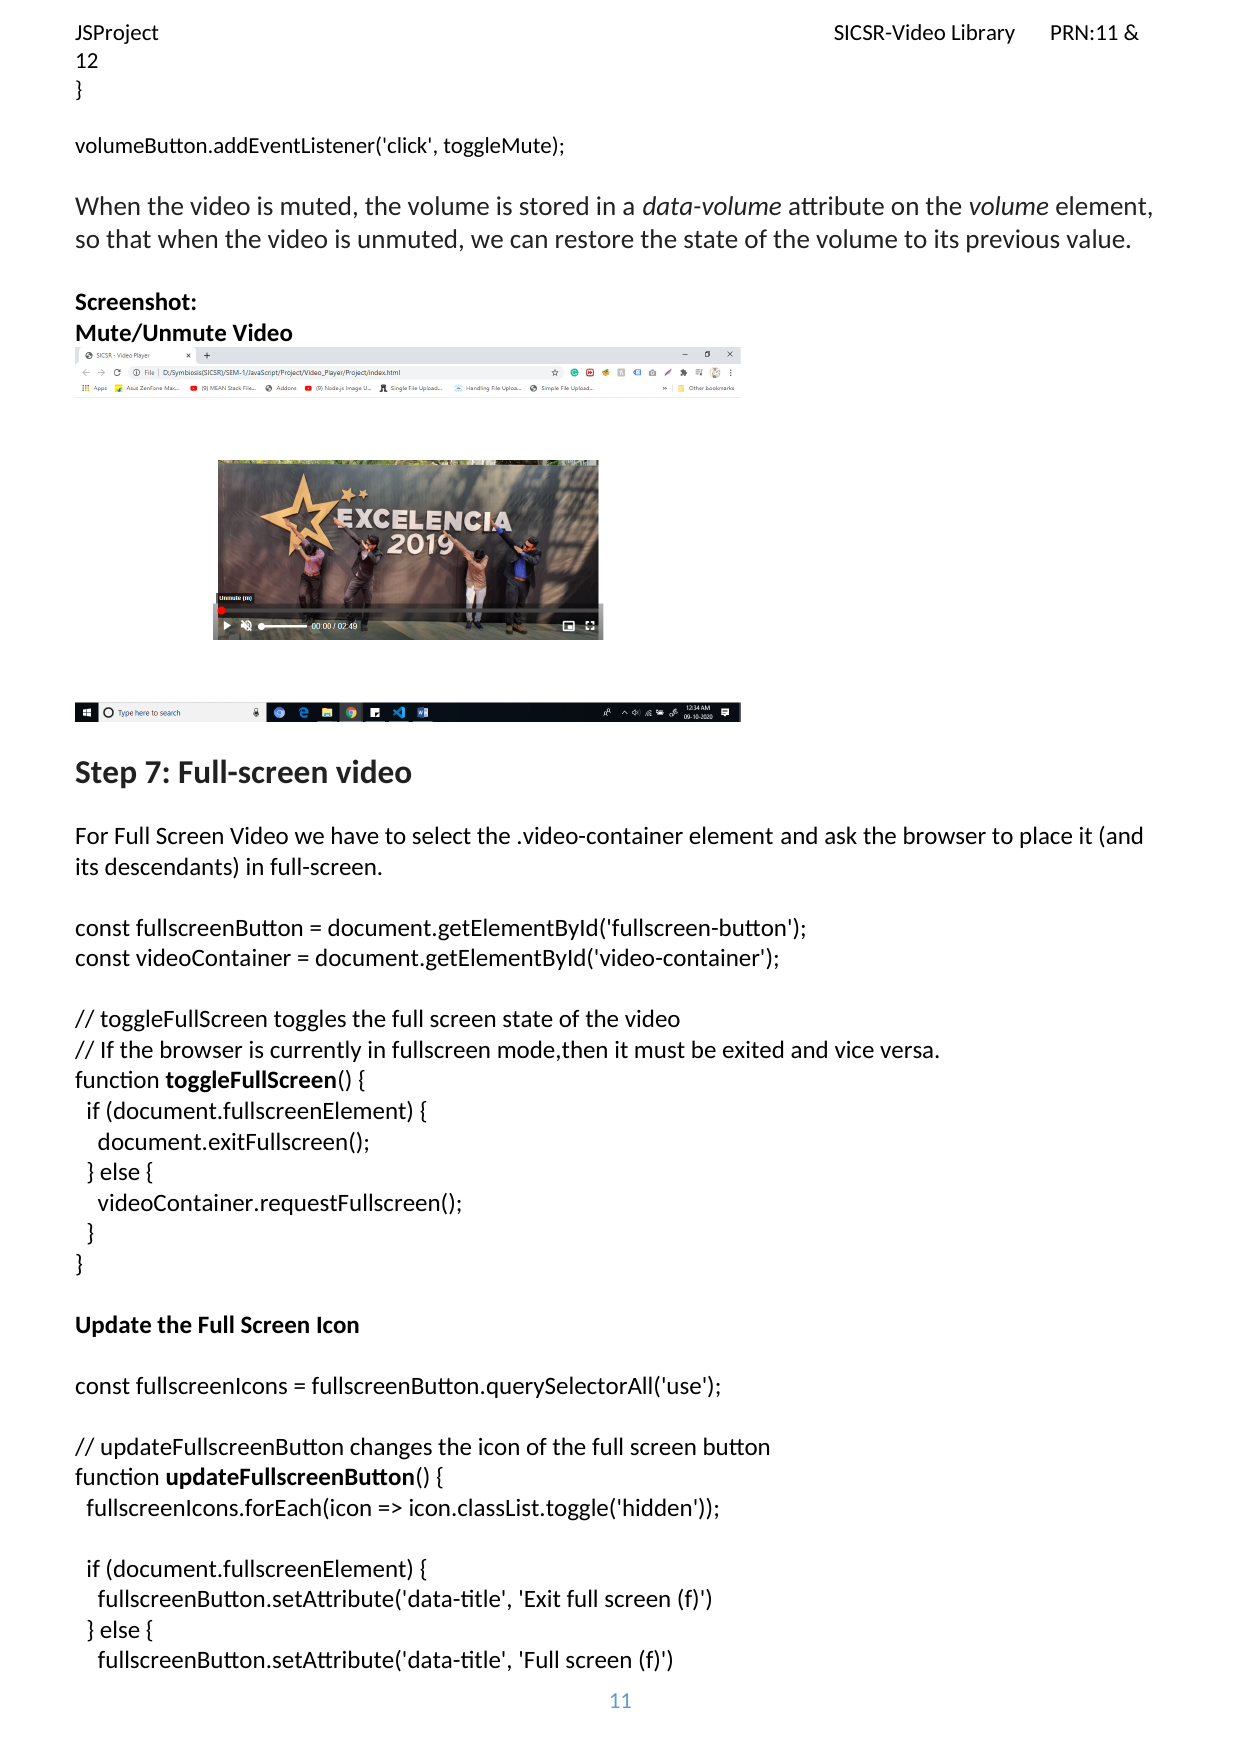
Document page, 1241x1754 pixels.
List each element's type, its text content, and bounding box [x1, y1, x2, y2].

text // updateFullscreenButton changes the icon of the full screen button [75, 1431, 1165, 1461]
text function toggleFullScreen() { [75, 1065, 1165, 1095]
text } [75, 1248, 1165, 1278]
text When the video is muted, the volume is stored in a data-volume attribute on the volume element, so that when the video is unmuted, we can restore the state of the volume to its previous value. [75, 189, 1165, 256]
text volumeButton.addEventListener('click', toggleMute); [75, 131, 1165, 159]
text } [75, 1217, 1165, 1248]
text fullscreenIcons.forEach(icon => icon.classList.toggle('hidden')); [75, 1492, 1165, 1522]
text function updateFullscreenButton() { [75, 1461, 1165, 1492]
text if (document.fullscreenElement) { [75, 1553, 1165, 1583]
text } else { [75, 1614, 1165, 1644]
text fullscreenButton.setAttribute('data-title', 'Full screen (f)') [75, 1644, 1165, 1675]
text } else { [75, 1156, 1165, 1187]
text } [75, 75, 1165, 103]
text document.exitFullscreen(); [75, 1126, 1165, 1156]
text const fullscreenIcons = fullscreenButton.querySelectorAll('use'); [75, 1370, 1165, 1400]
text Mute/Unmute Video [75, 317, 1165, 347]
text Update the Full Screen Icon [75, 1309, 1165, 1339]
text // If the browser is currently in fullscreen mode,then it must be exited and vice versa. [75, 1034, 1165, 1065]
text // toggleFullScreen toggles the full screen state of the video [75, 1004, 1165, 1034]
text if (document.fullscreenElement) { [75, 1095, 1165, 1126]
text videoContainer.requestFullscreen(); [75, 1187, 1165, 1217]
text fullscreenButton.setAttribute('data-title', 'Exit full screen (f)') [75, 1583, 1165, 1614]
text For Full Screen Video we have to select the .video-container element and ask the browser to place it (and its descendants) in full-screen. [75, 821, 1165, 882]
text const videoContainer = document.getElementById('video-container'); [75, 943, 1165, 973]
subtitle Step 7: Full-screen video [75, 751, 1165, 791]
text Screenshot: [75, 286, 1165, 317]
picture [75, 347, 741, 722]
text const fullscreenButton = document.getElementById('fullscreen-button'); [75, 912, 1165, 943]
